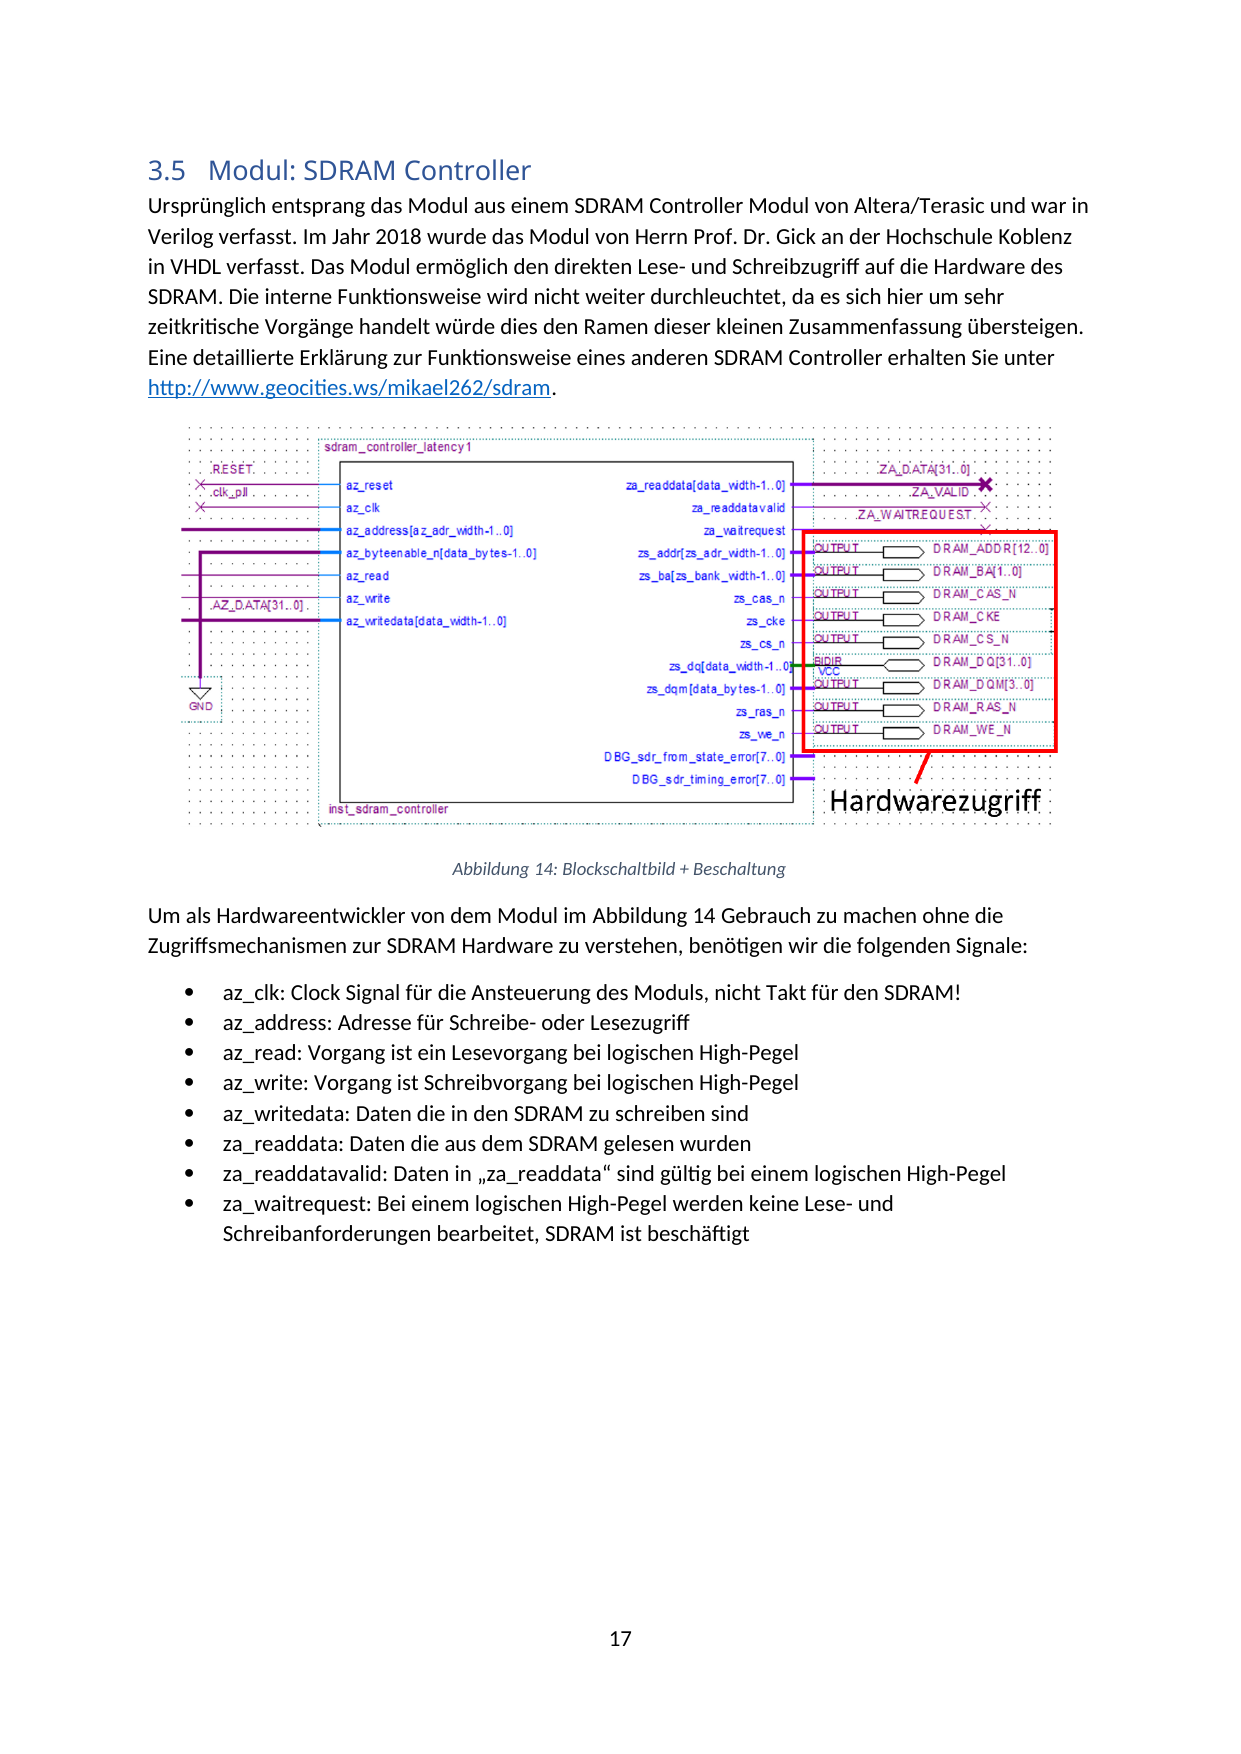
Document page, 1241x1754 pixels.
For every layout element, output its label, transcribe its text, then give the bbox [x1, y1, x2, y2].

list za_readdatavalid: Daten in „za_readdata“ sind gültig bei einem logischen High-Pegel [185, 1159, 1093, 1187]
text Um als Hardwareentwickler von dem Modul im Abbildung 14 Gebrauch zu machen ohne die Zugriffsmechanismen zur SDRAM Hardware zu verstehen, benötigen wir die folgenden Signale: [148, 901, 1093, 959]
text Ursprünglich entsprang das Modul aus einem SDRAM Controller Modul von Altera/Terasic und war in Verilog verfasst. Im Jahr 2018 wurde das Modul von Herrn Prof. Dr. Gick an der Hochschule Koblenz in VHDL verfasst. Das Modul ermöglich den direkten Lese- und Schreibzugriff auf die Hardware des SDRAM. Die interne Funktionsweise wird nicht weiter durchleuchtet, da es sich hier um sehr zeitkritische Vorgänge handelt würde dies den Ramen dieser kleinen Zusammenfassung übersteigen. Eine detaillierte Erklärung zur Funktionsweise eines anderen SDRAM Controller erhalten Sie unter http://www.geocities.ws/mikael262/sdram. [148, 192, 1093, 401]
list az_write: Vorgang ist Schreibvorgang bei logischen High-Pegel [185, 1068, 1093, 1096]
list az_read: Vorgang ist ein Lesevorgang bei logischen High-Pegel [185, 1038, 1093, 1066]
subtitle Modul: SDRAM Controller [148, 152, 1093, 189]
picture [181, 419, 1060, 839]
list az_clk: Clock Signal für die Ansteuerung des Moduls, nicht Takt für den SDRAM! [185, 978, 1093, 1006]
list az_writedata: Daten die in den SDRAM zu schreiben sind [185, 1099, 1093, 1127]
list za_readdata: Daten die aus dem SDRAM gelesen wurden [185, 1129, 1093, 1157]
list za_waitrequest: Bei einem logischen High-Pegel werden keine Lese- und Schreibanforderungen bearbeitet, SDRAM ist beschäftigt [185, 1189, 1093, 1247]
text Abbildung 14: Blockschaltbild + Beschaltung [148, 857, 1093, 880]
list az_address: Adresse für Schreibe- oder Lesezugriff [185, 1008, 1093, 1036]
